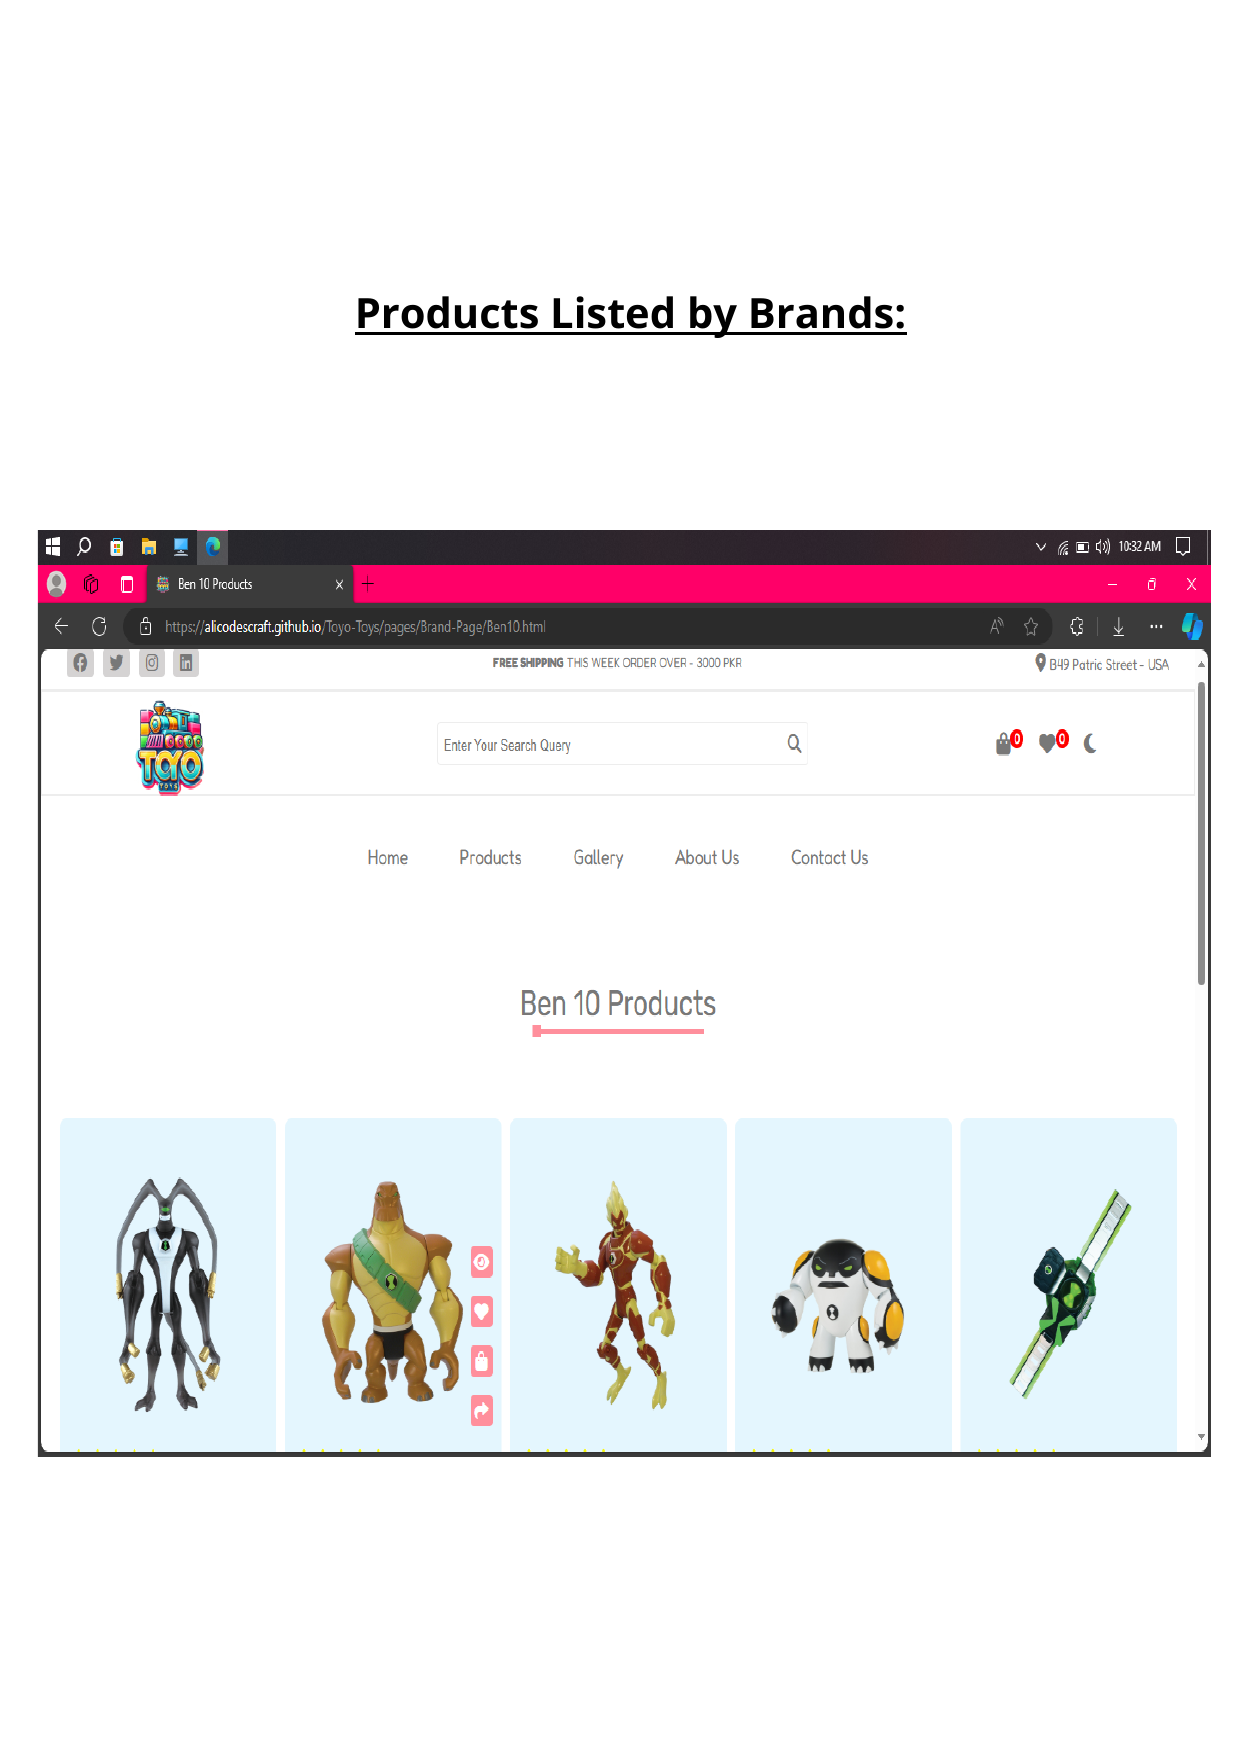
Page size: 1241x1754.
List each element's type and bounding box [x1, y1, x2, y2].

picture [37, 530, 1211, 1457]
